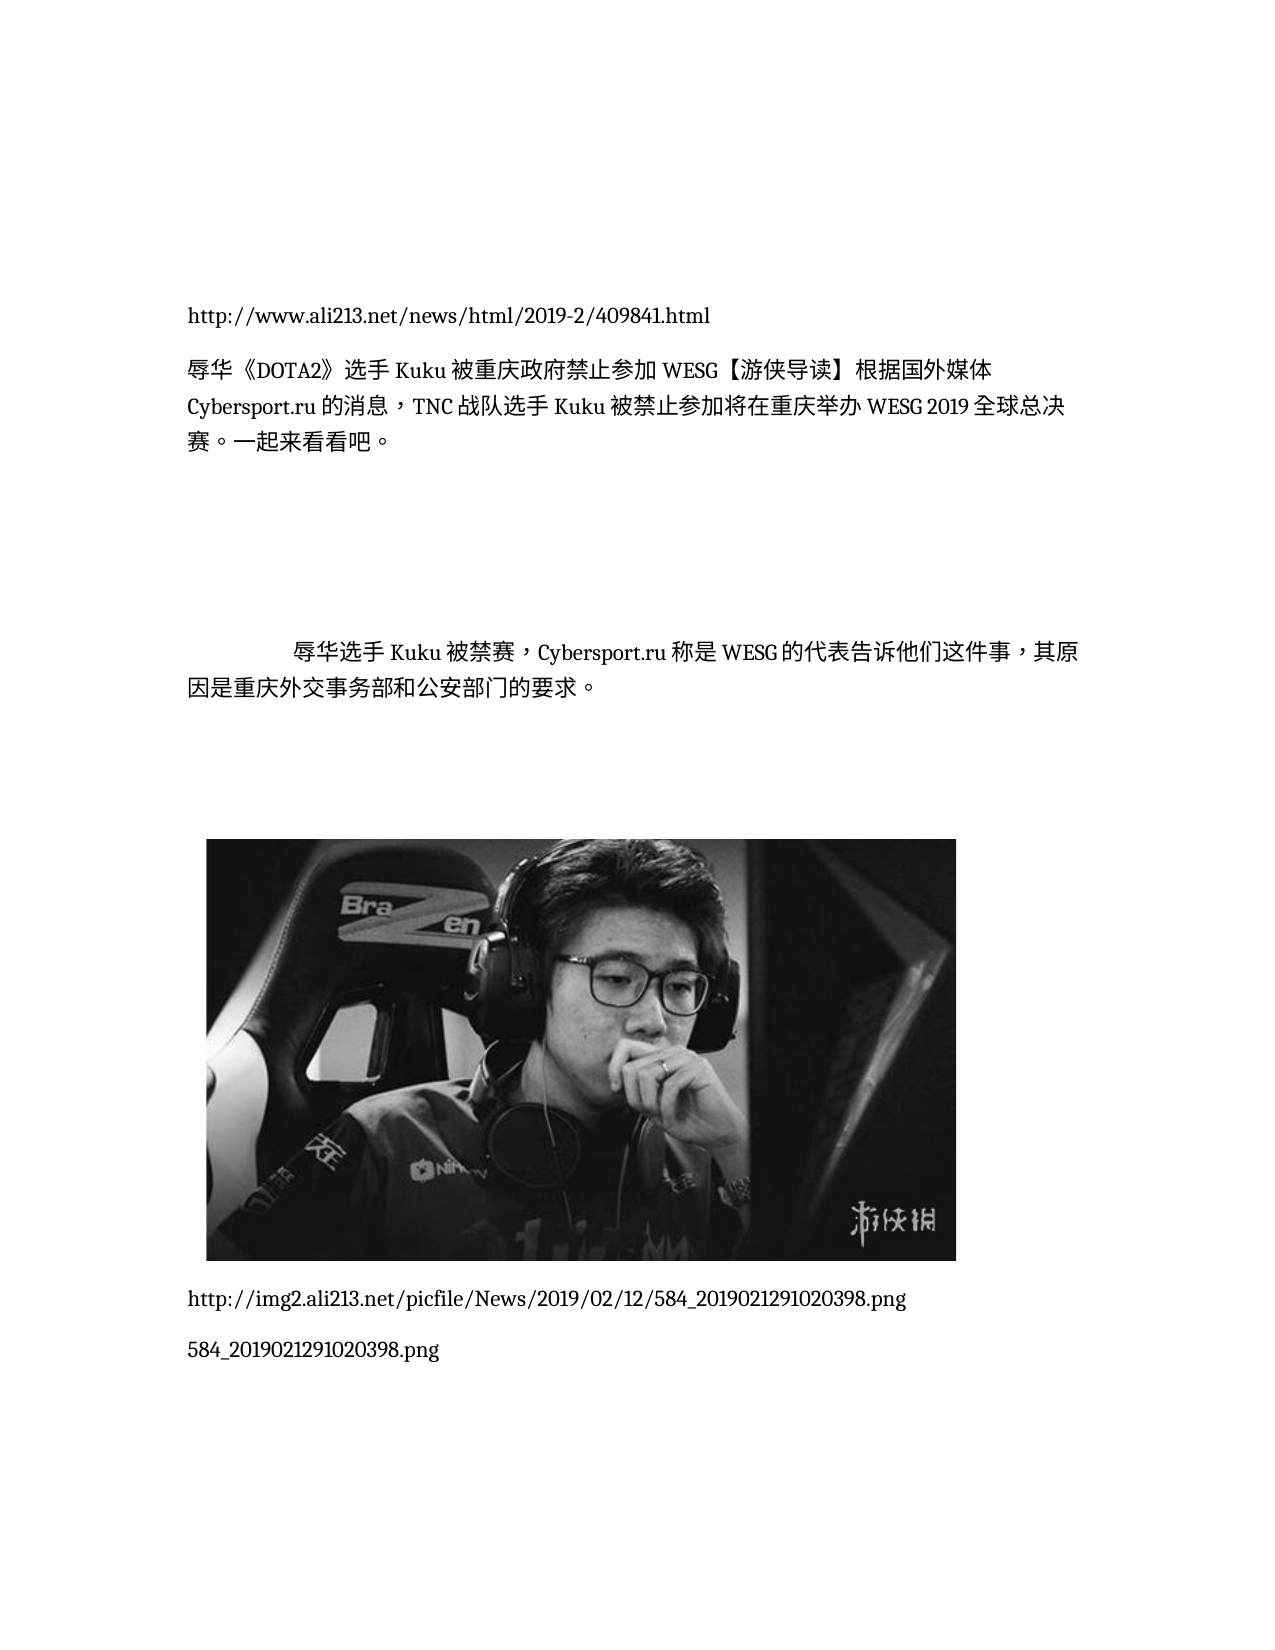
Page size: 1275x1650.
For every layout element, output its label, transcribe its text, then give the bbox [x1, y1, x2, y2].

picture [206, 839, 957, 1261]
text 584_2019021291020398.png [187, 1336, 1087, 1363]
text http://img2.ali213.net/picfile/News/2019/02/12/584_2019021291020398.png [187, 1285, 1087, 1312]
text http://www.ali213.net/news/html/2019-2/409841.html [187, 303, 1087, 329]
text 辱华选手Kuku被禁赛，Cybersport.ru称是WESG的代表告诉他们这件事，其原因是重庆外交事务部和公安部门的要求。 [187, 636, 1087, 733]
text 辱华《DOTA2》选手Kuku被重庆政府禁止参加WESG【游侠导读】根据国外媒体Cybersport.ru的消息，TNC战队选手Kuku被禁止参加将在重庆举办WESG 2019全球总决赛。一起来看看吧。 [187, 354, 1087, 457]
